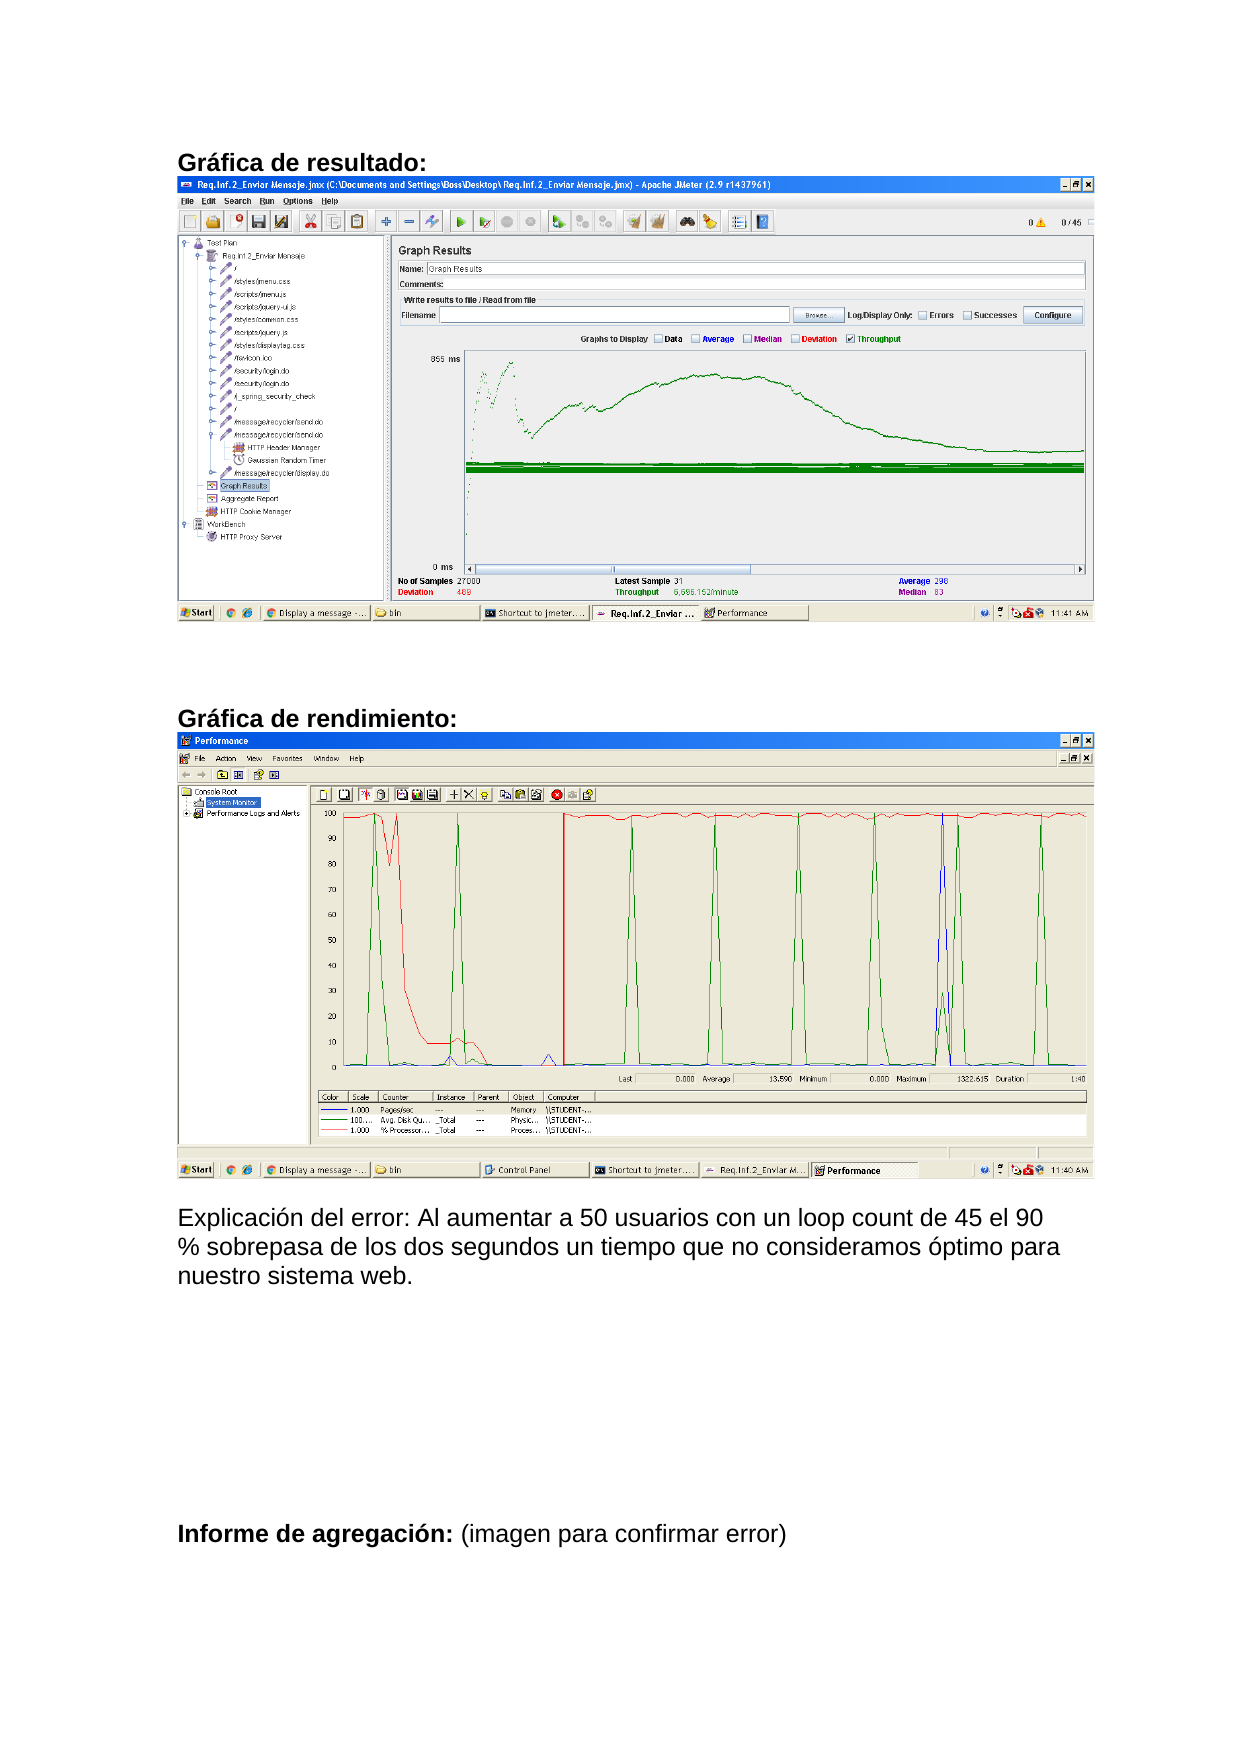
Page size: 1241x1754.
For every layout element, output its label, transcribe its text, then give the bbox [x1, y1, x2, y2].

text Gráfica de resultado: [177, 148, 1063, 176]
text Explicación del error: Al aumentar a 50 usuarios con un loop count de 45 el 90 % sobrepasa de los dos segundos un tiempo que no consideramos óptimo para nuestro sistema web. [177, 1203, 1063, 1289]
picture [177, 176, 1095, 622]
picture [177, 732, 1095, 1179]
text Gráfica de rendimiento: [177, 704, 1063, 732]
text Informe de agregación: (imagen para confirmar error) [177, 1519, 1063, 1548]
